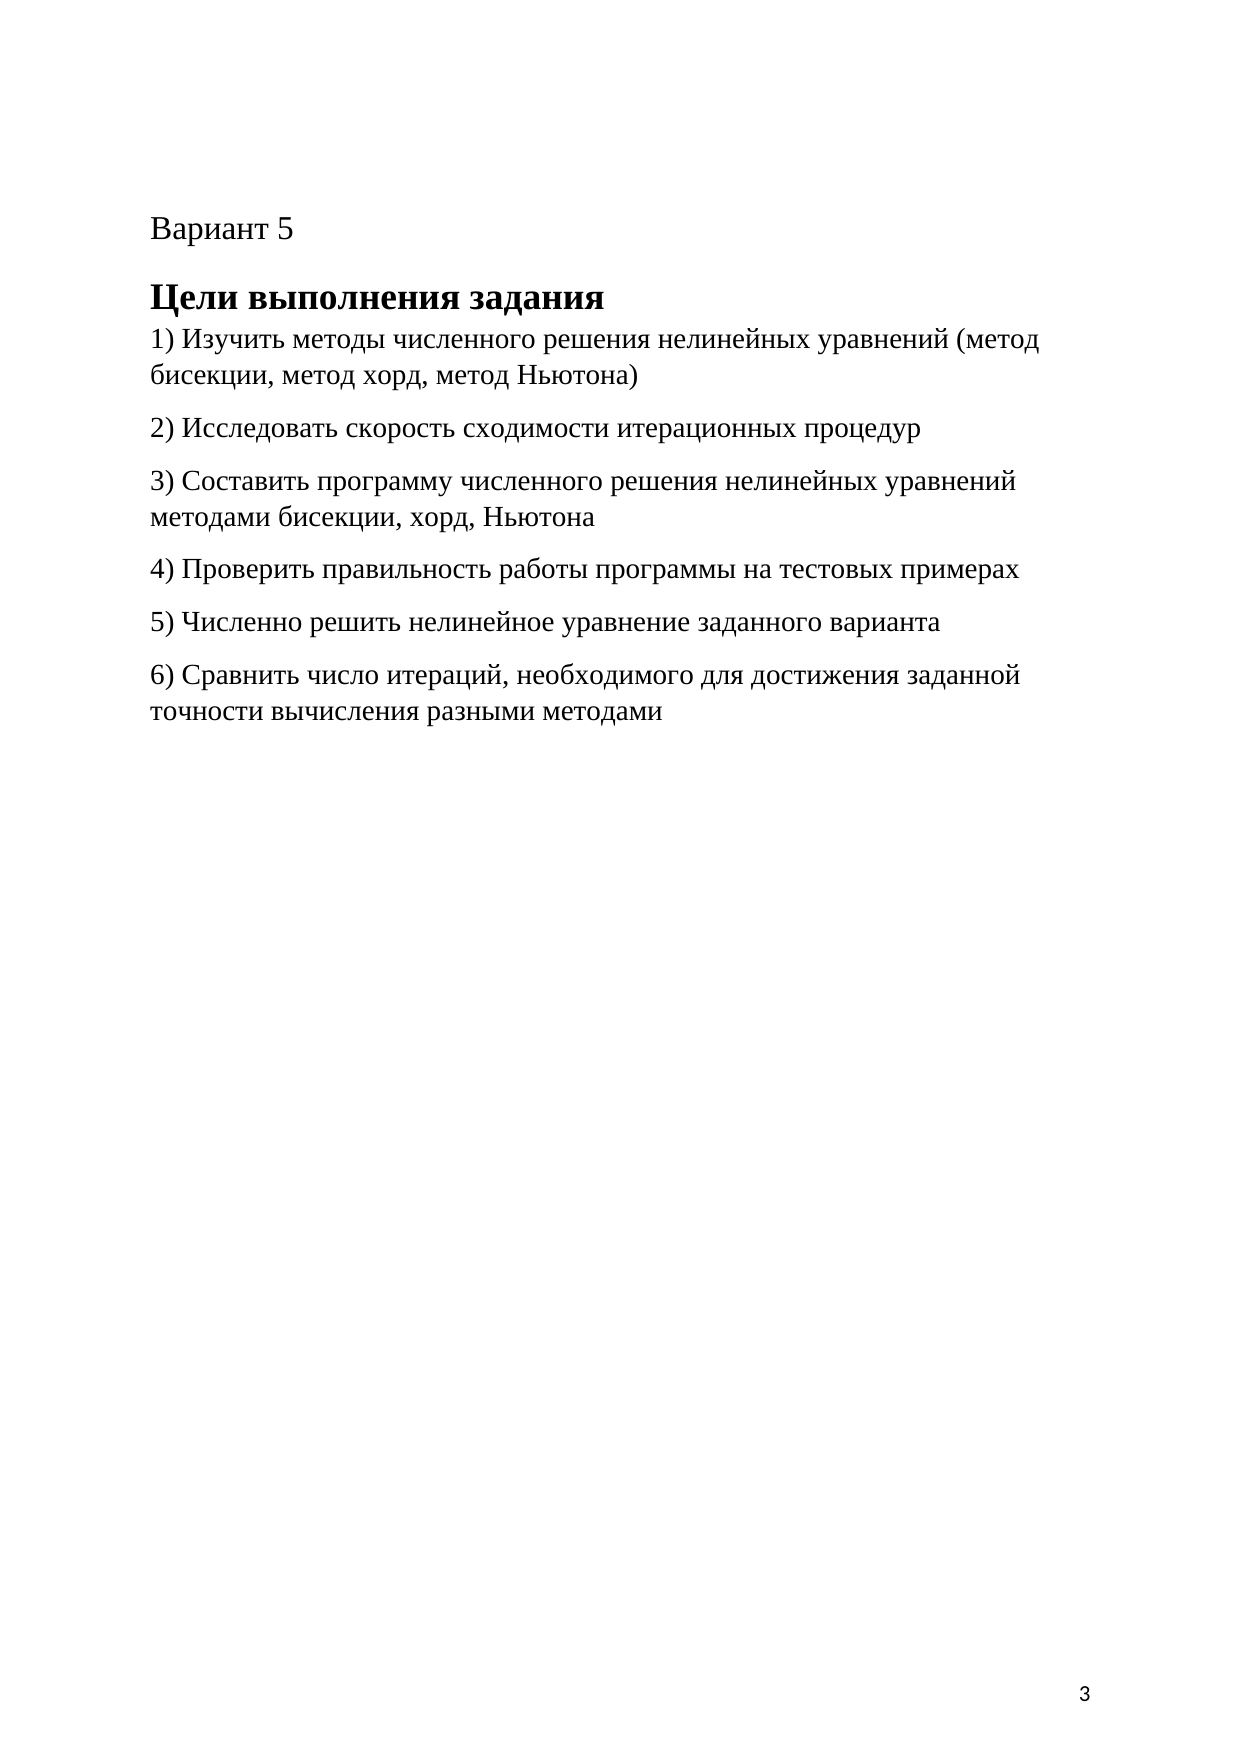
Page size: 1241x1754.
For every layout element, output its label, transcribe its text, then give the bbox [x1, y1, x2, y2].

text 5) Численно решить нелинейное уравнение заданного варианта [150, 604, 1090, 638]
text Вариант 5 [150, 208, 1090, 246]
text 6) Сравнить число итераций, необходимого для достижения заданной точности вычисления разными методами [150, 657, 1090, 727]
text 2) Исследовать скорость сходимости итерационных процедур [150, 410, 1090, 443]
text 3) Составить программу численного решения нелинейных уравнений методами бисекции, хорд, Ньютона [150, 463, 1090, 532]
text 1) Изучить методы численного решения нелинейных уравнений (метод бисекции, метод хорд, метод Ньютона) [150, 321, 1090, 391]
subtitle Цели выполнения задания [150, 274, 1090, 317]
text 4) Проверить правильность работы программы на тестовых примерах [150, 552, 1090, 585]
